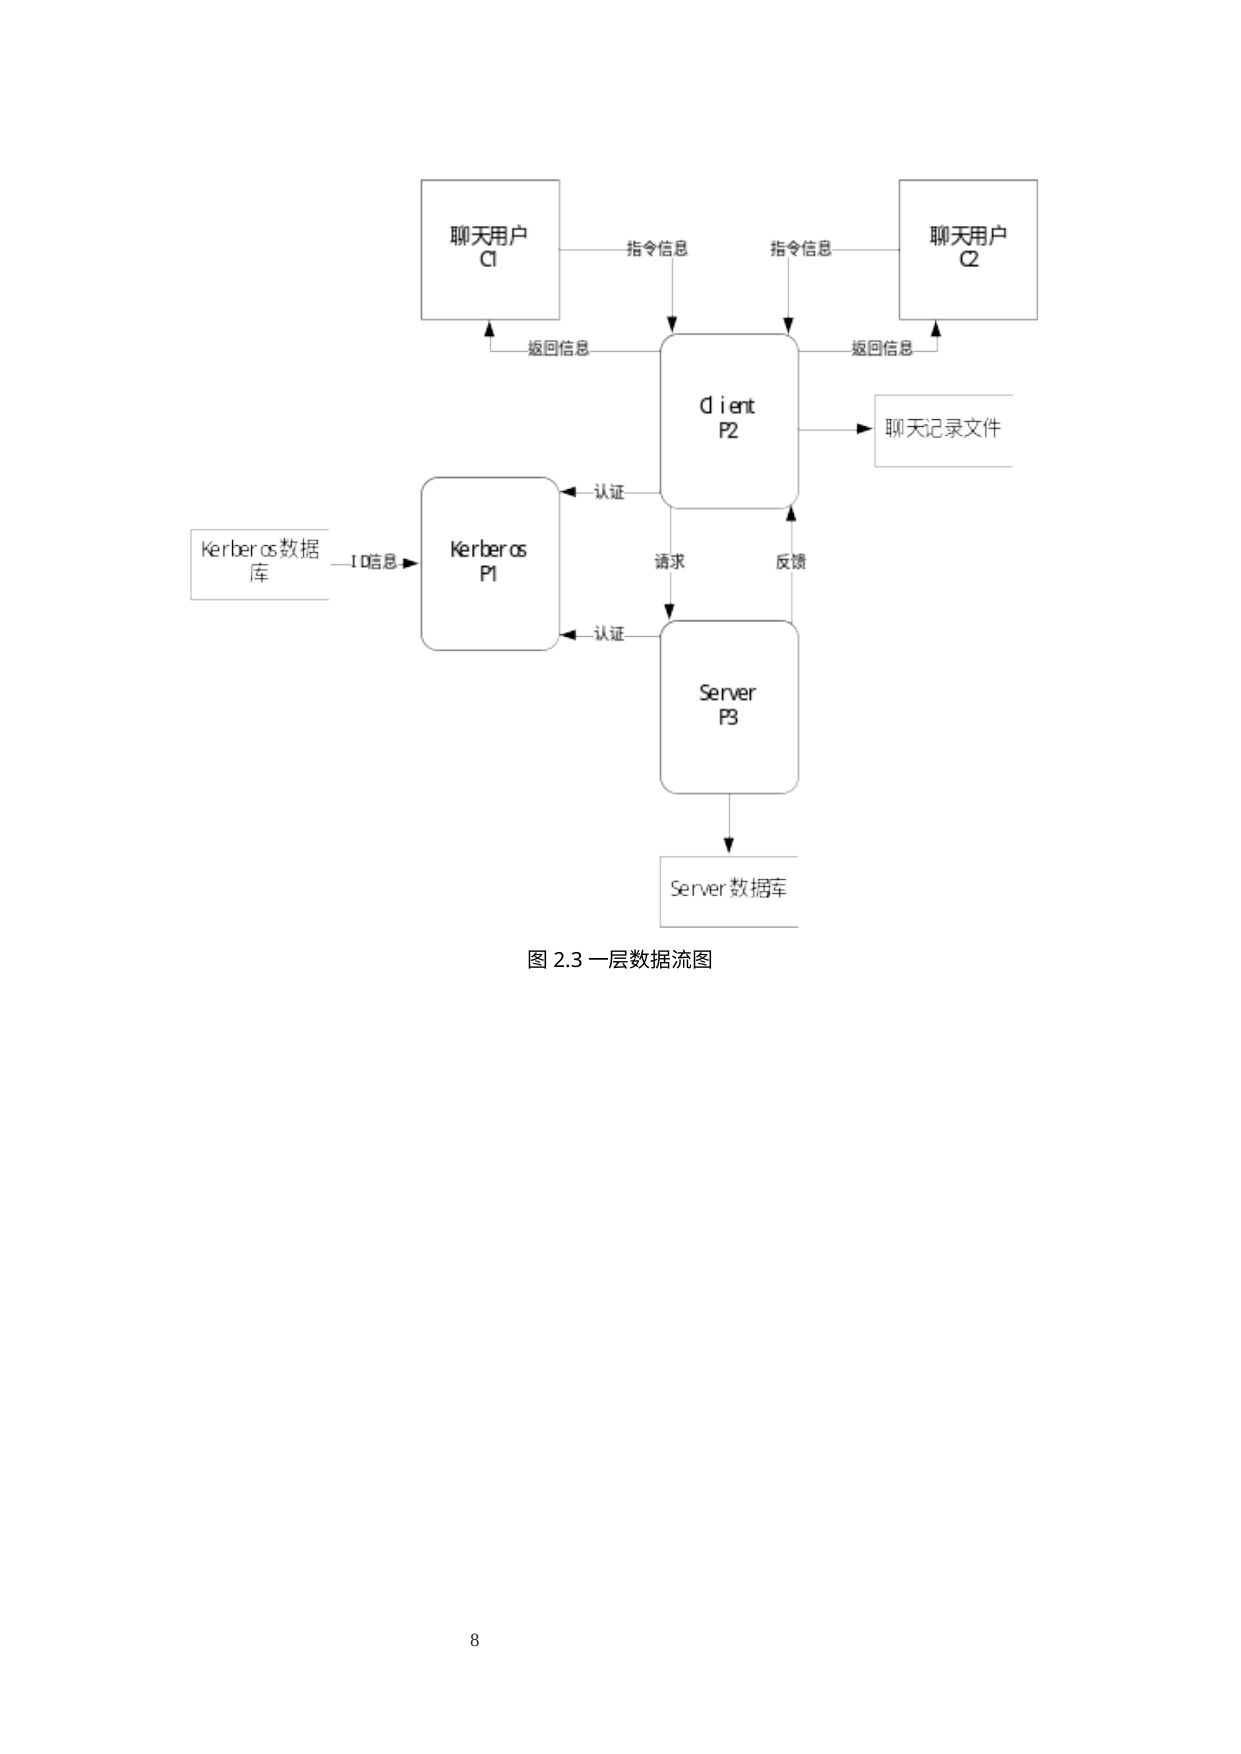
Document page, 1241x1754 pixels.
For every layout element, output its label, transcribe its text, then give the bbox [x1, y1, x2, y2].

text 图 2.3 一层数据流图 [187, 942, 1053, 974]
